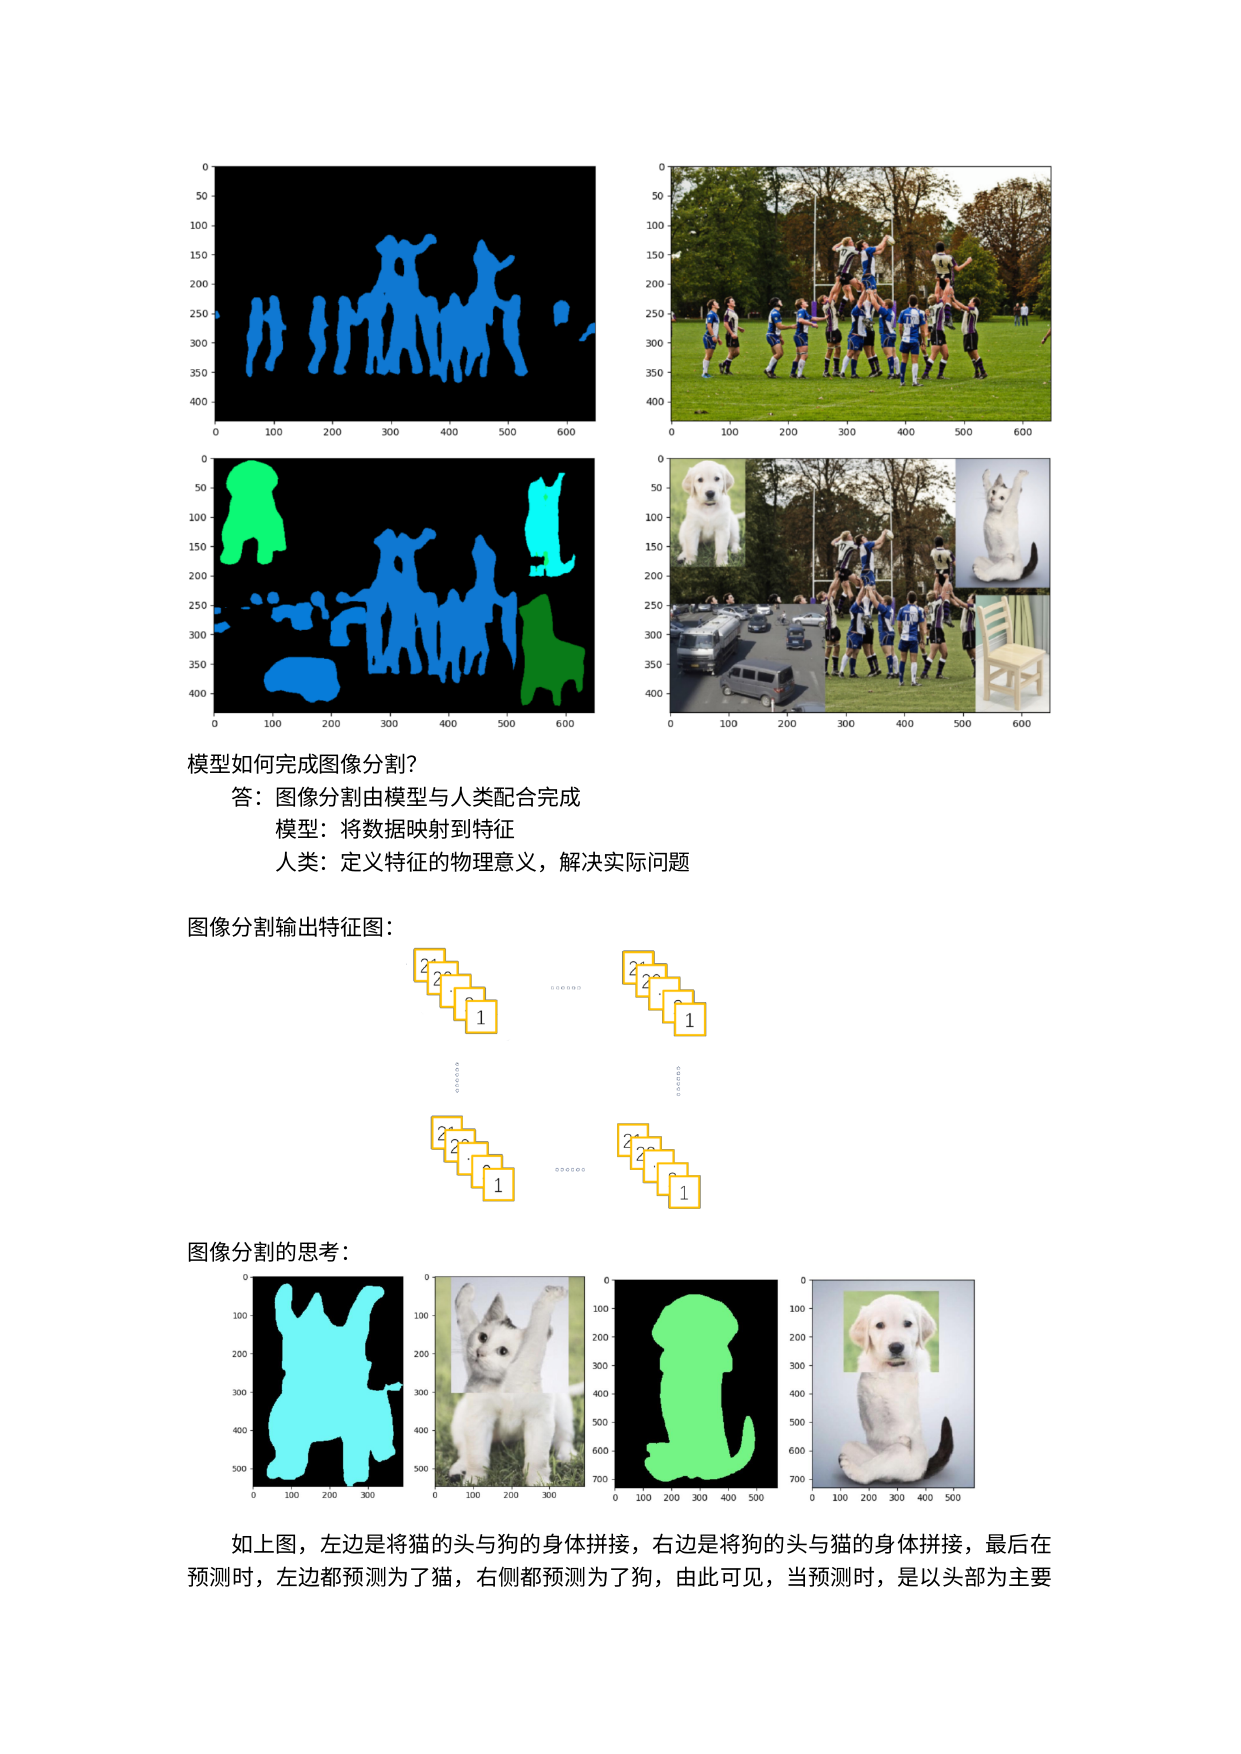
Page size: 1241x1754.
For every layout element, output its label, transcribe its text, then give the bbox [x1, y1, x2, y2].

picture [406, 942, 714, 1217]
picture [231, 1267, 980, 1508]
picture [187, 162, 1053, 439]
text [187, 1527, 1053, 1592]
picture [187, 454, 1053, 729]
text 图像分割输出特征图： [187, 909, 1053, 942]
text 图像分割的思考： [187, 1234, 1053, 1267]
text 模型如何完成图像分割？ 答：图像分割由模型与人类配合完成 模型：将数据映射到特征 人类：定义特征的物理意义，解决实际问题 [187, 747, 1053, 877]
